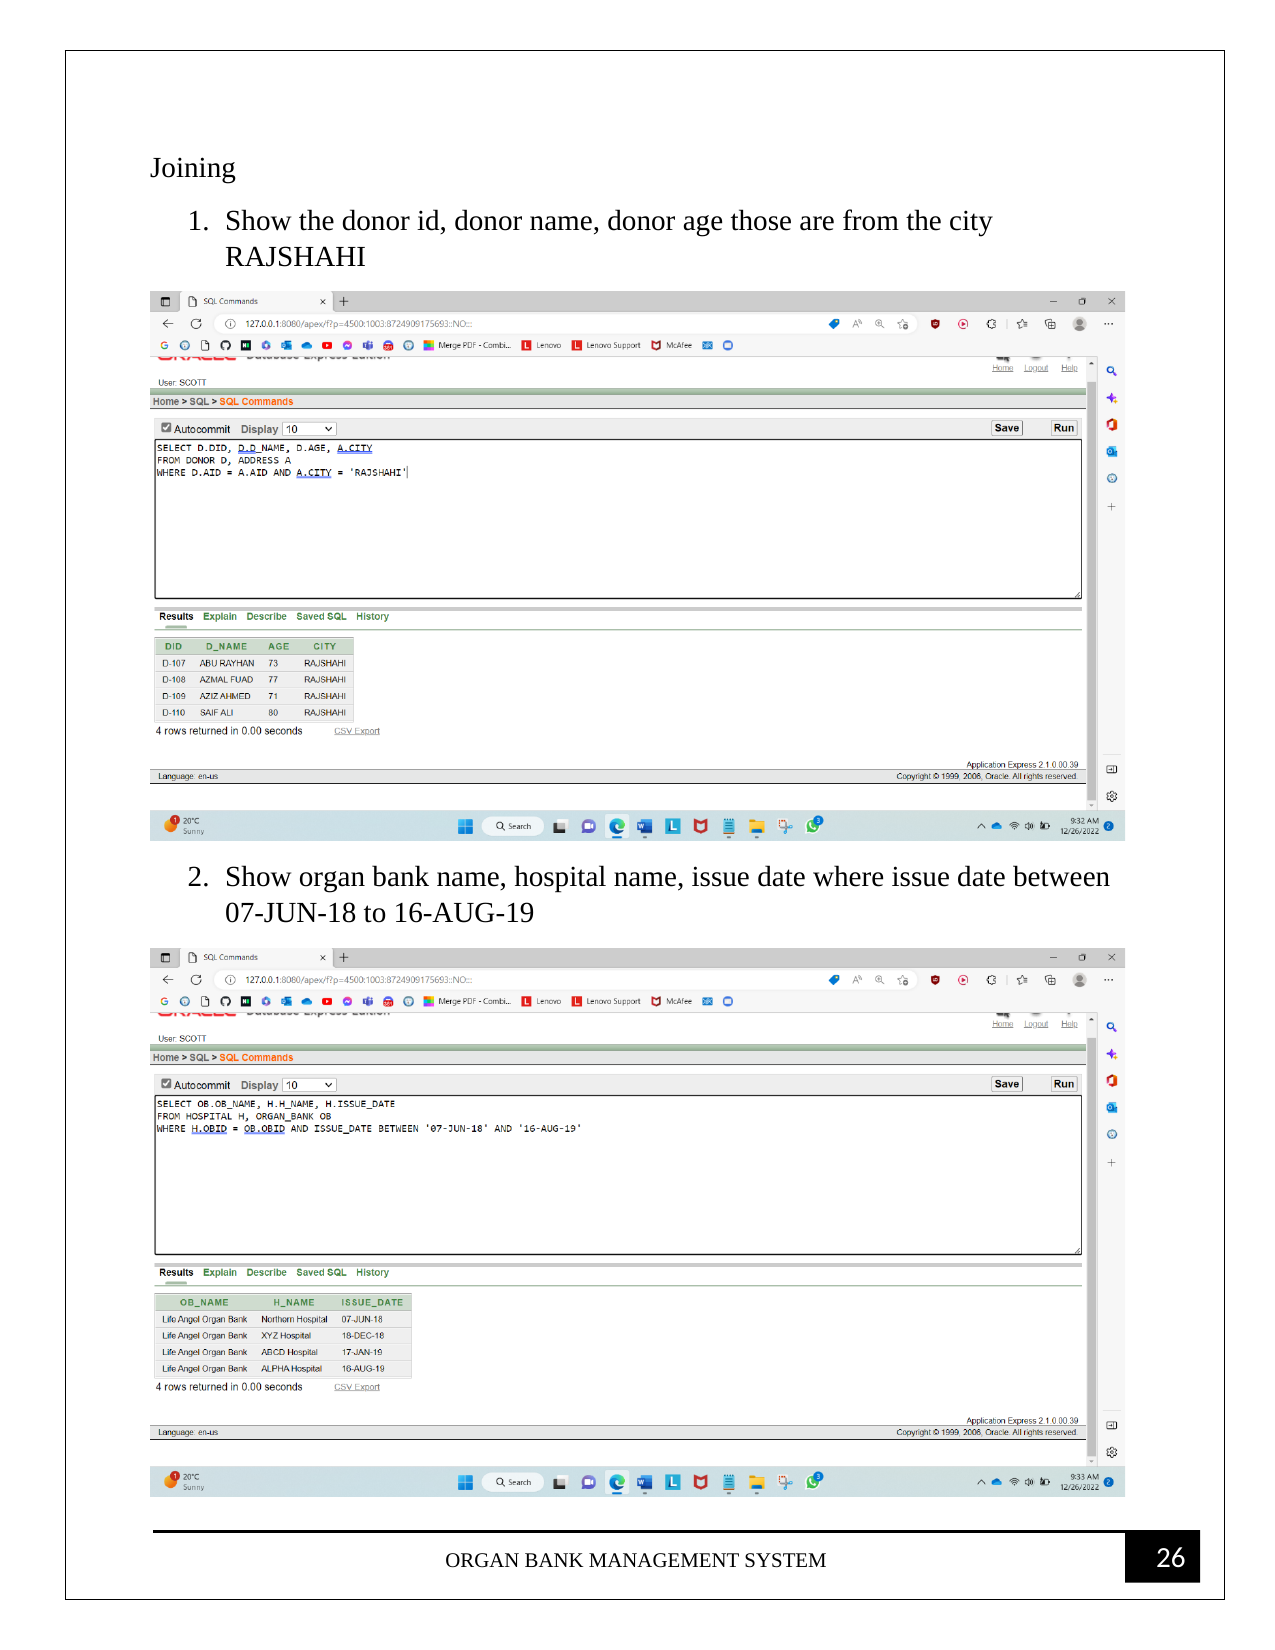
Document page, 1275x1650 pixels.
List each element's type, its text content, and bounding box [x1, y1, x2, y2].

picture [150, 291, 1125, 841]
text Joining [150, 150, 1125, 183]
picture [150, 948, 1125, 1497]
list Show the donor id, donor name, donor age those are from the city RAJSHAHI [187, 203, 1125, 272]
list Show organ bank name, hospital name, issue date where issue date between 07-JUN-18 to 16-AUG-19 [187, 859, 1125, 929]
